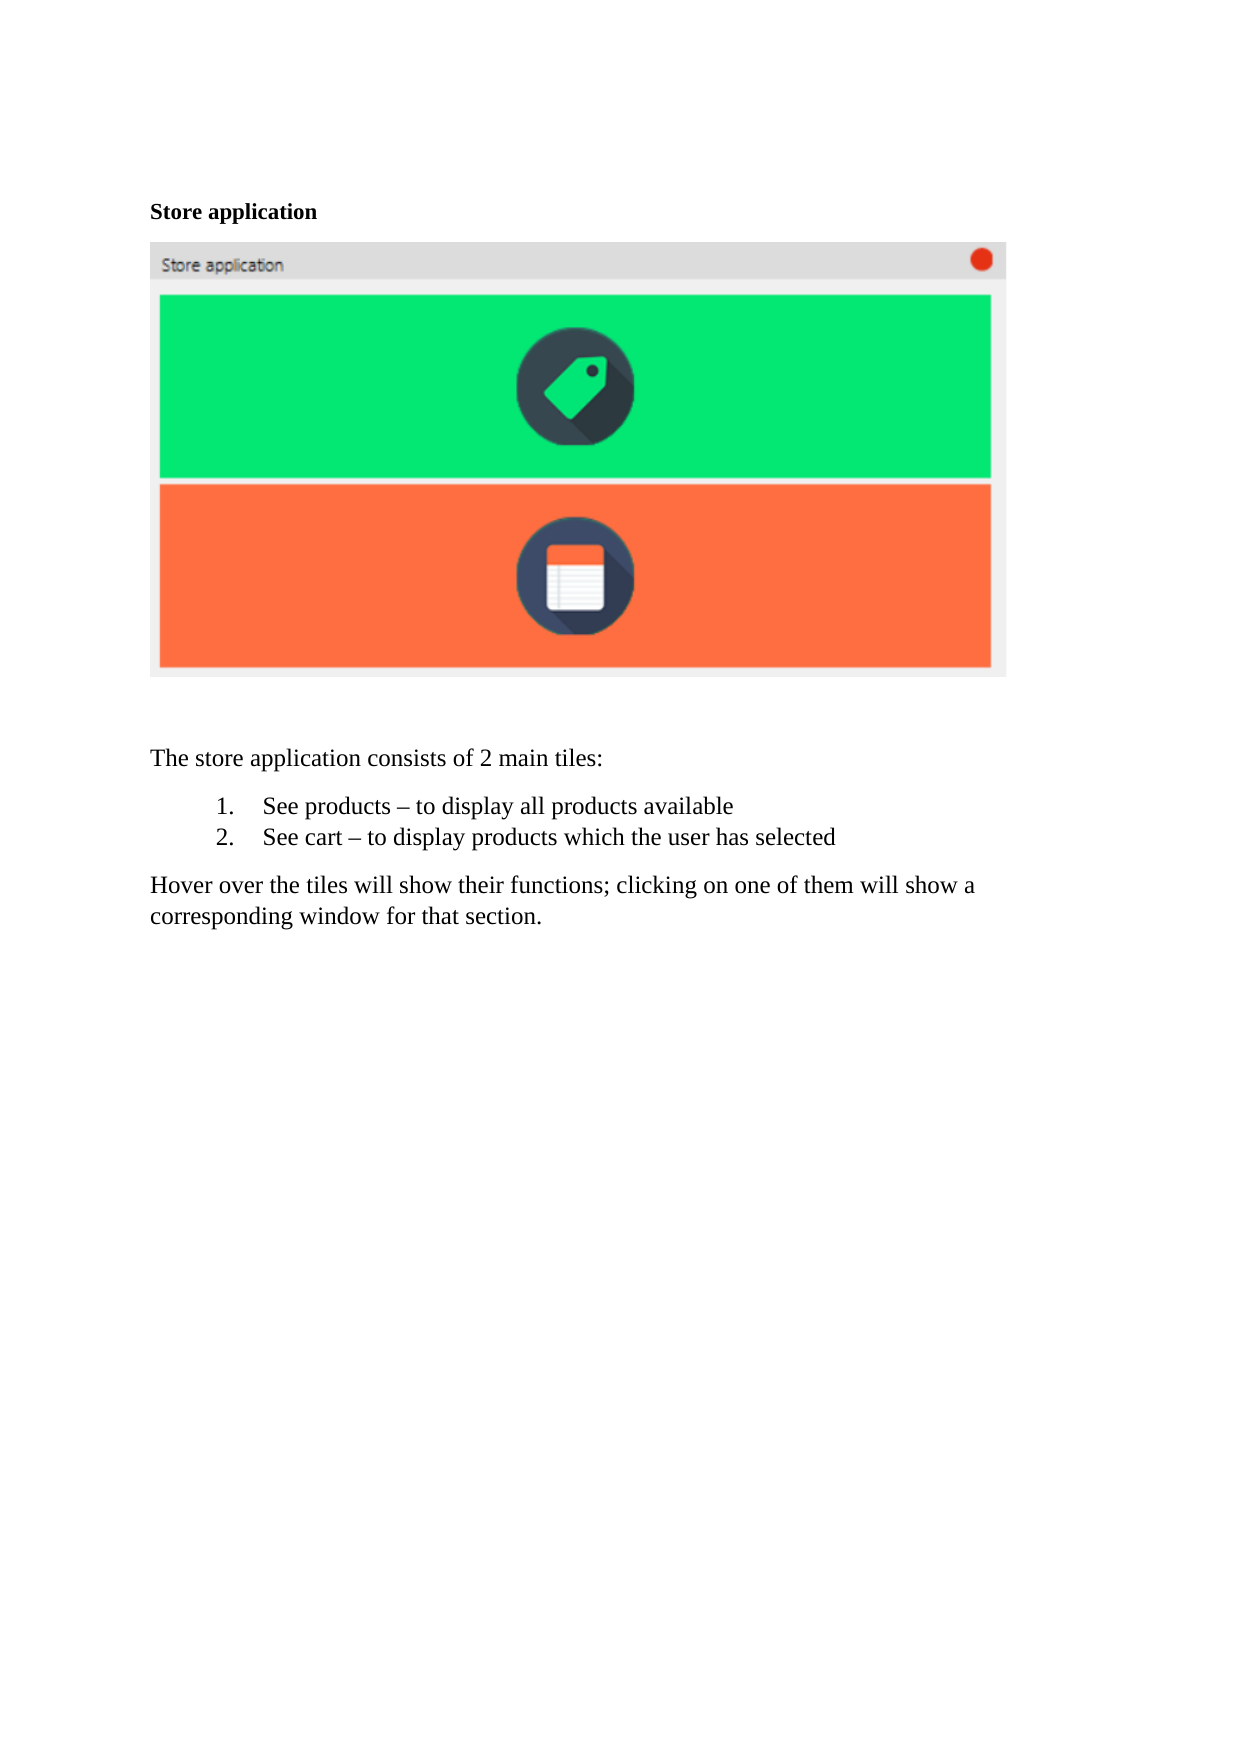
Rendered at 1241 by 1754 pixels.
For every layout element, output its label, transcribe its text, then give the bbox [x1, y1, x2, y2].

text Hover over the tiles will show their functions; clicking on one of them will show a corresponding window for that section. [150, 870, 1090, 929]
text Store application [150, 198, 1090, 224]
picture [150, 242, 1007, 677]
list See cart – to display products which the user has selected [216, 822, 1090, 851]
list See products – to display all products available [216, 791, 1090, 820]
text The store application consists of 2 main tiles: [150, 743, 1090, 772]
